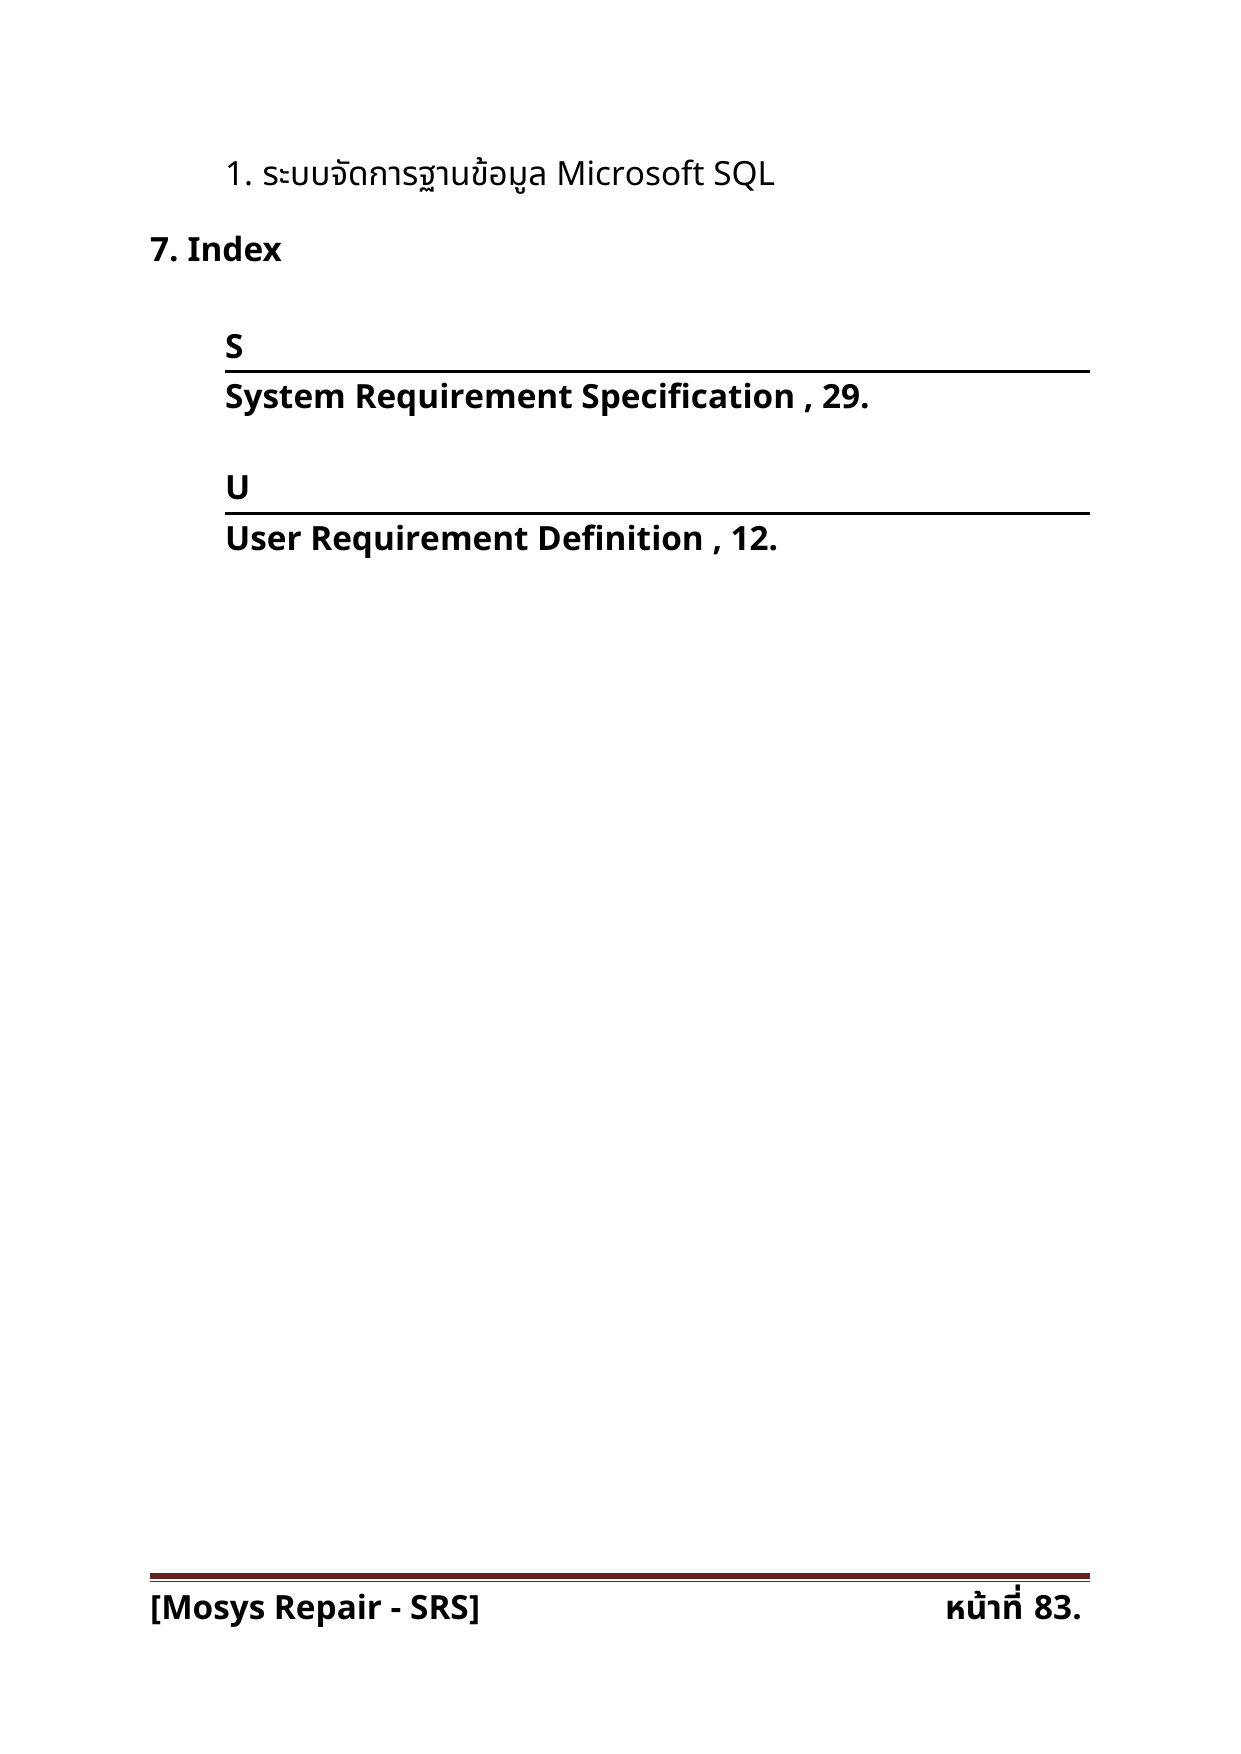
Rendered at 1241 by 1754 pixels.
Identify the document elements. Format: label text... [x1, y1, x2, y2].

text User Requirement Definition , 12. [225, 515, 1090, 560]
text System Requirement Specification , 29. [225, 373, 1090, 419]
text S [225, 323, 1090, 370]
subtitle Index [150, 226, 1090, 271]
text U [225, 464, 1090, 512]
list ระบบจัดการฐานข้อมูล Microsoft SQL [225, 150, 1090, 201]
